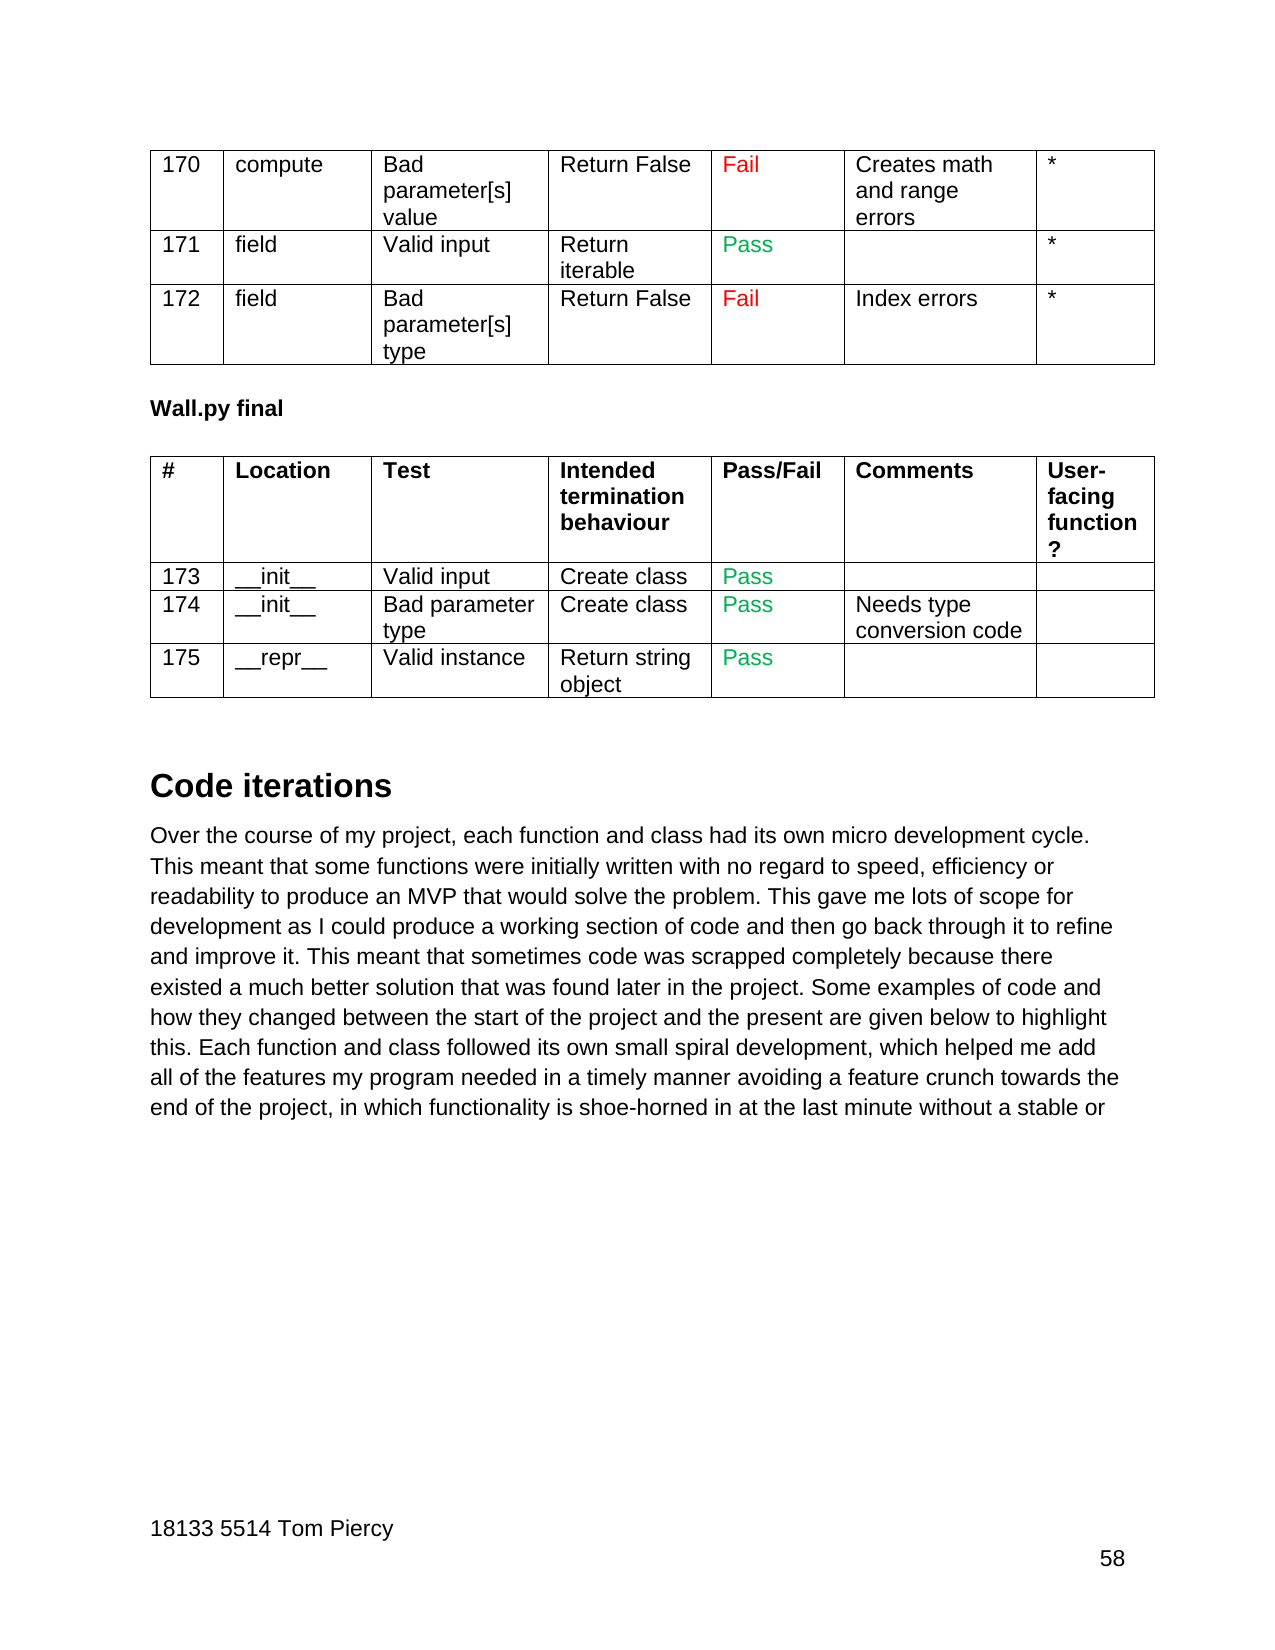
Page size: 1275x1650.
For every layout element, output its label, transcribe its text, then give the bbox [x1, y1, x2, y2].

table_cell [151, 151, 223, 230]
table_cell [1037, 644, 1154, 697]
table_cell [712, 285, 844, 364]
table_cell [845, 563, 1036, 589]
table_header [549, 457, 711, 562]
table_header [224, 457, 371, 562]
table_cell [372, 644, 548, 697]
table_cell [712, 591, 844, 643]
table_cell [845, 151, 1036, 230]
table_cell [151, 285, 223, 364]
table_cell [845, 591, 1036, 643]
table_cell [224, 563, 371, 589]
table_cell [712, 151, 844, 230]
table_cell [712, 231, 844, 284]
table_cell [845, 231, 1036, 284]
text Over the course of my project, each function and class had its own micro development cycle. This meant that some functions were initially written with no regard to speed, efficiency or readability to produce an MVP that would solve the problem. This gave me lots of scope for development as I could produce a working section of code and then go back through it to refine and improve it. This meant that sometimes code was scrapped completely because there existed a much better solution that was found later in the project. Some examples of code and how they changed between the start of the project and the present are given below to highlight this. Each function and class followed its own small spiral development, which helped me add all of the features my program needed in a timely manner avoiding a feature crunch towards the end of the project, in which functionality is shoe-horned in at the last minute without a stable or strong supporting code base. This is obviously not ideal. [150, 822, 1125, 1121]
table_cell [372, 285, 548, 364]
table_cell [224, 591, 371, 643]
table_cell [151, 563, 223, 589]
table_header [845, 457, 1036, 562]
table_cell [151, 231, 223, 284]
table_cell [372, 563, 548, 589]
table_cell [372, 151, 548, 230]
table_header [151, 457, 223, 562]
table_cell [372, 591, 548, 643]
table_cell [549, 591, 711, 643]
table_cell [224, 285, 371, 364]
text Wall.py final [150, 395, 1125, 422]
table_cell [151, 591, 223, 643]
subtitle Code iterations [150, 766, 1125, 804]
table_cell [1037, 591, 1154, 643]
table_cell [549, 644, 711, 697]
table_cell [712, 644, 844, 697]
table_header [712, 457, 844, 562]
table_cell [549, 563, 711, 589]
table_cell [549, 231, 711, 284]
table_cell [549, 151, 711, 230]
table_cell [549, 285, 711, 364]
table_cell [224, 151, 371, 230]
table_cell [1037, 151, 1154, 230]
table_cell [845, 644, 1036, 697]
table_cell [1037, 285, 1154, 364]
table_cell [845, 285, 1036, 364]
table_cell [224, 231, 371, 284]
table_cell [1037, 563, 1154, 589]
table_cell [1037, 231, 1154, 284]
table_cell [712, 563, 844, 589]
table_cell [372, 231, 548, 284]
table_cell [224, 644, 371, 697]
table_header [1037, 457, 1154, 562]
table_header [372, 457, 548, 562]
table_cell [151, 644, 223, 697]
